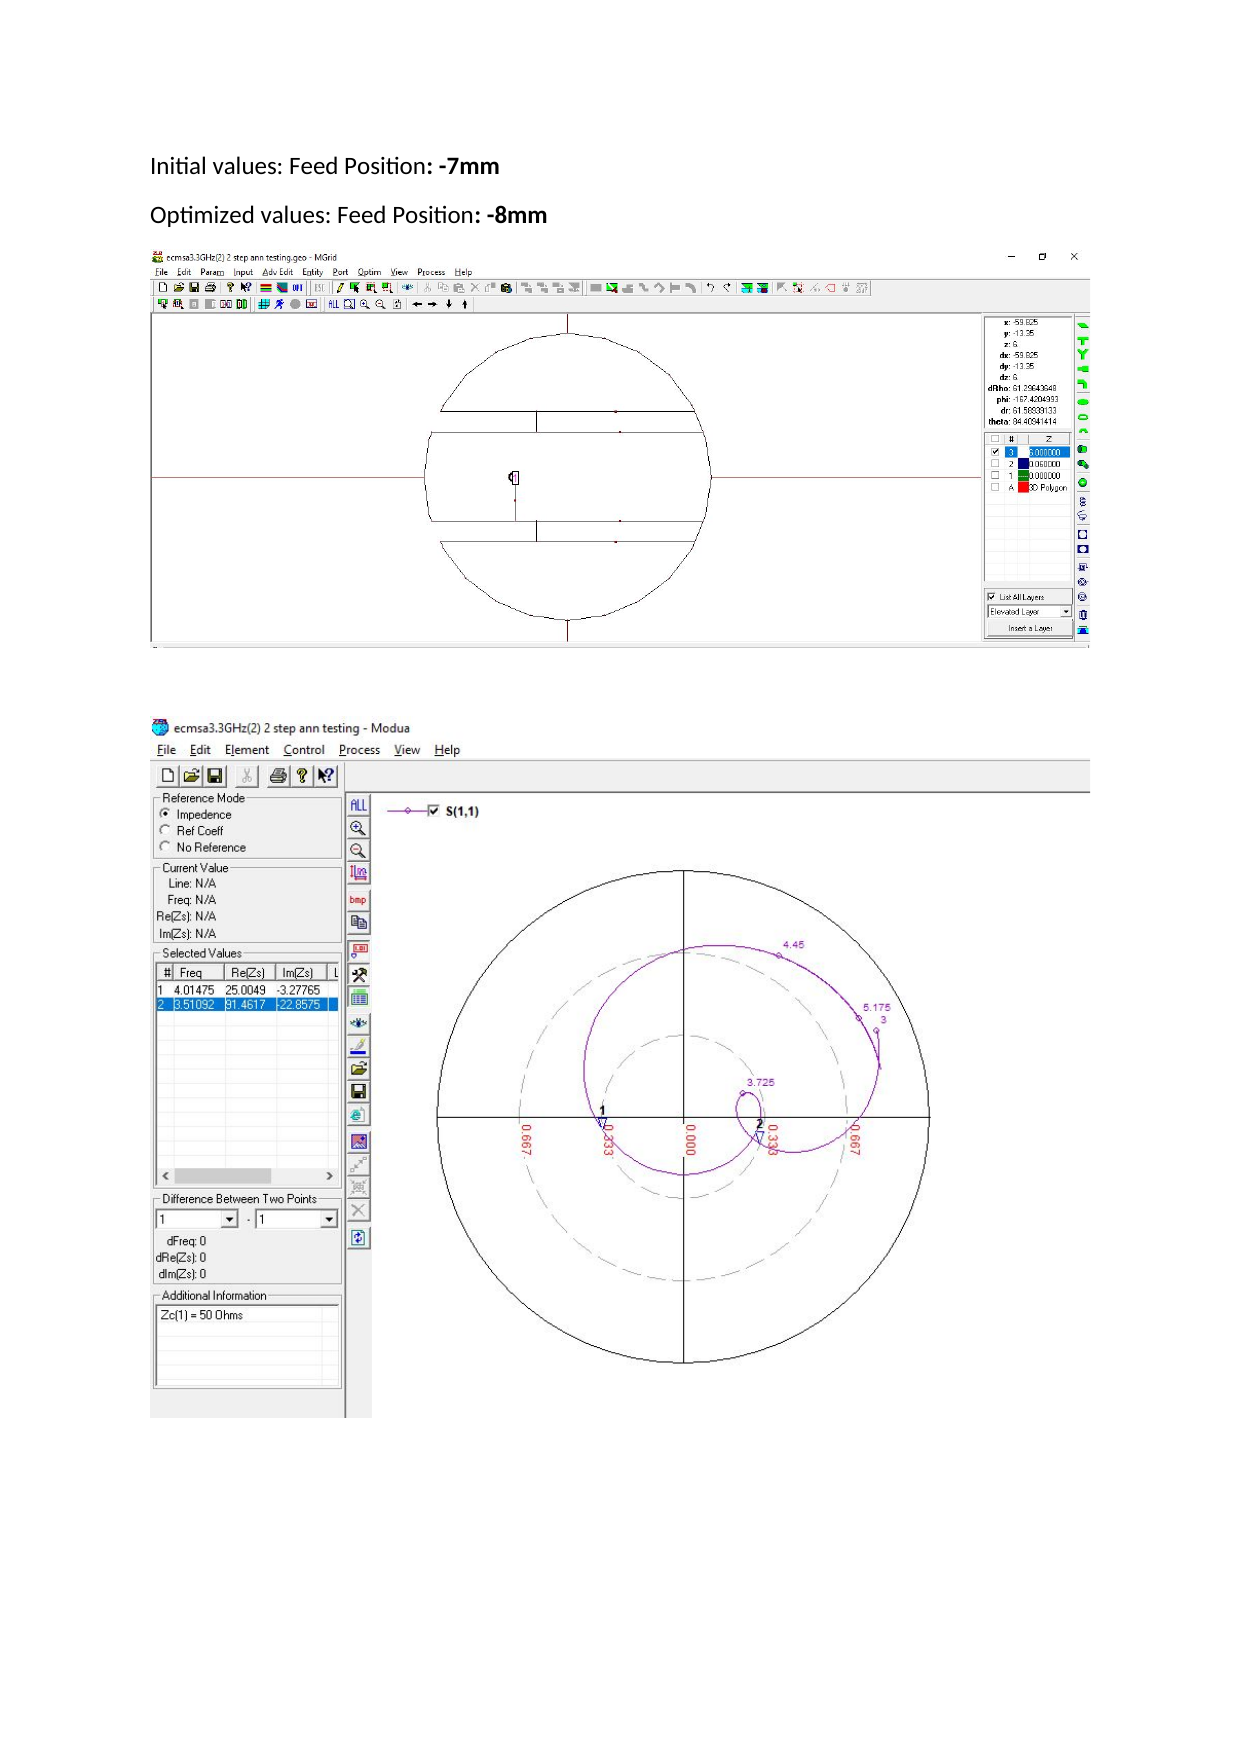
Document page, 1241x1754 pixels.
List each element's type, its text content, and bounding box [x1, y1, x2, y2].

picture [150, 716, 1091, 1418]
picture [150, 249, 1091, 648]
text Initial values: Feed Position: -7mm [150, 150, 1090, 181]
text Optimized values: Feed Position: -8mm [150, 199, 1090, 230]
